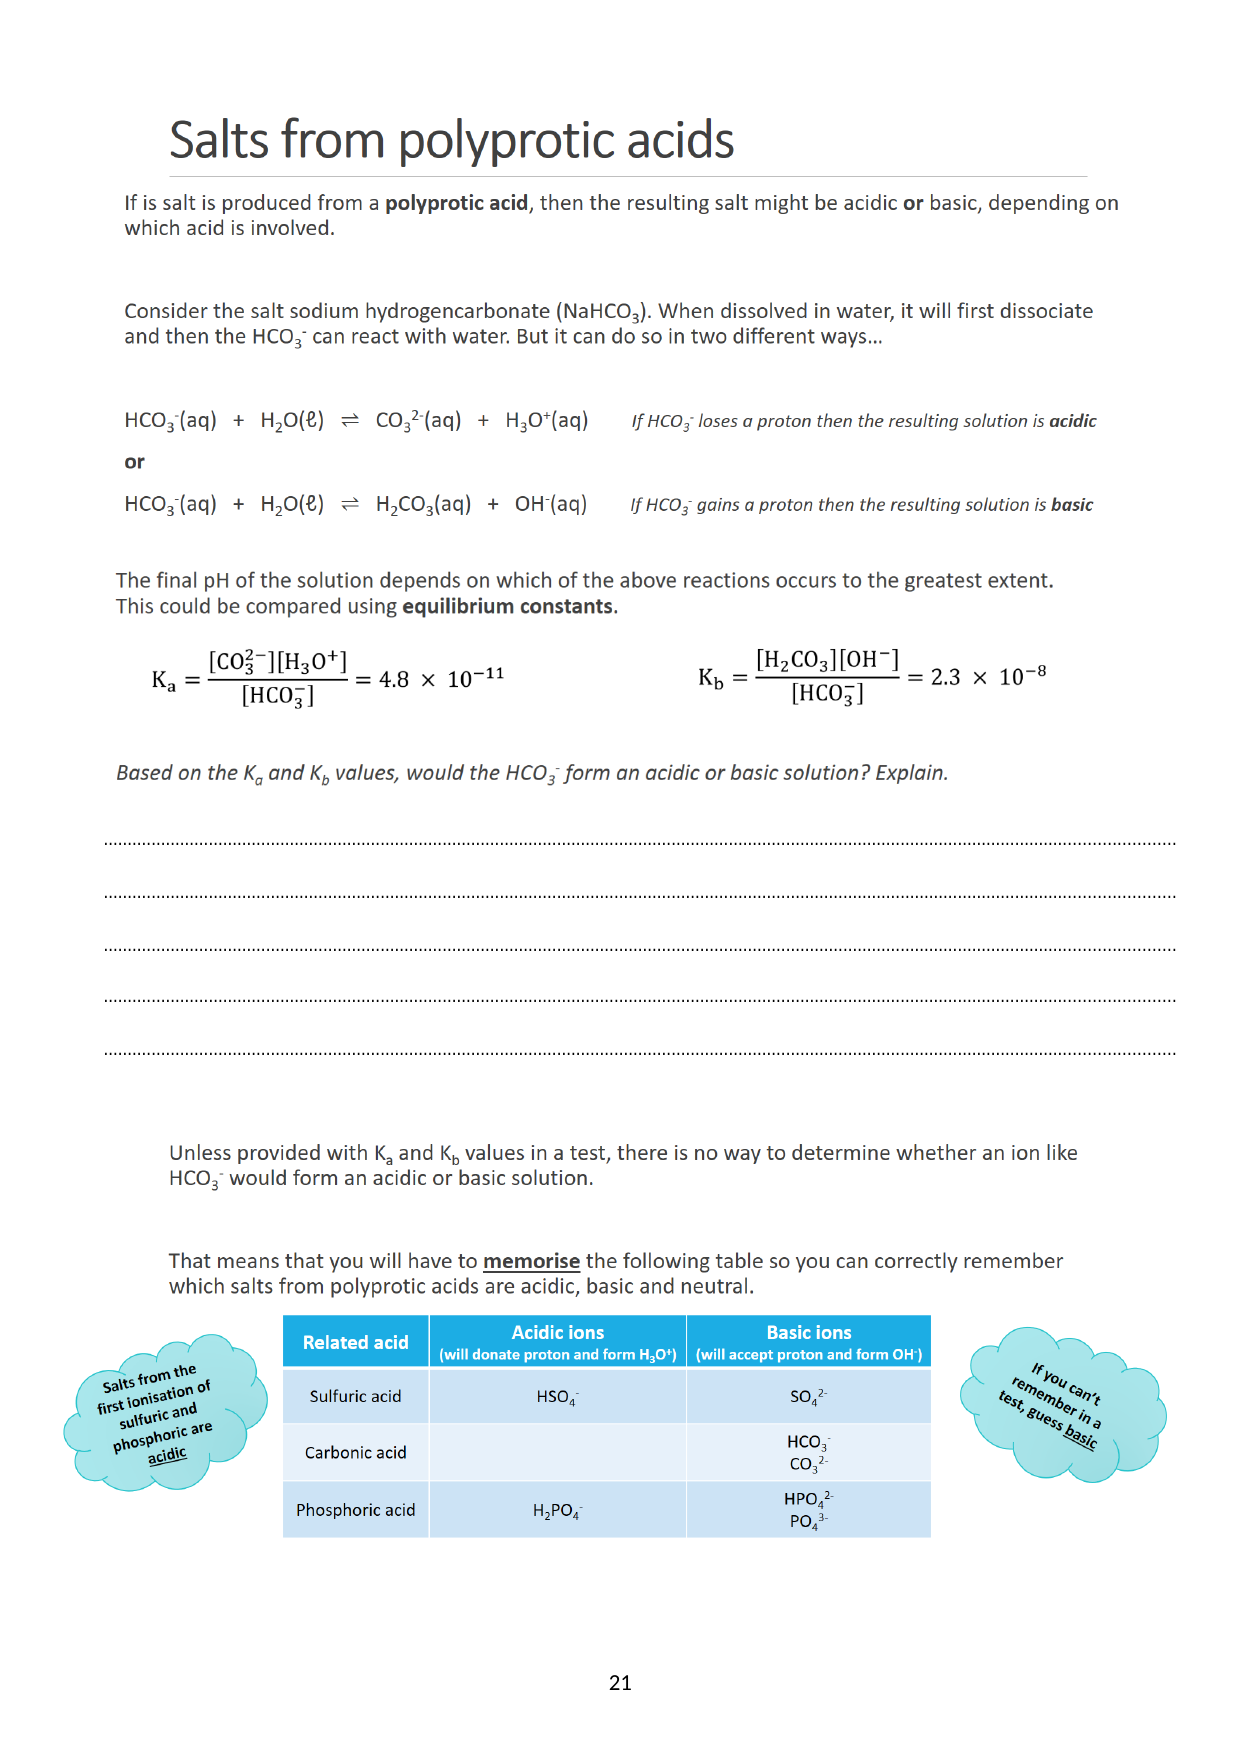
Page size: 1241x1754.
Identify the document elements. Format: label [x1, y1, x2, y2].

picture [59, 552, 1181, 799]
picture [59, 112, 1182, 529]
picture [59, 1132, 1181, 1545]
